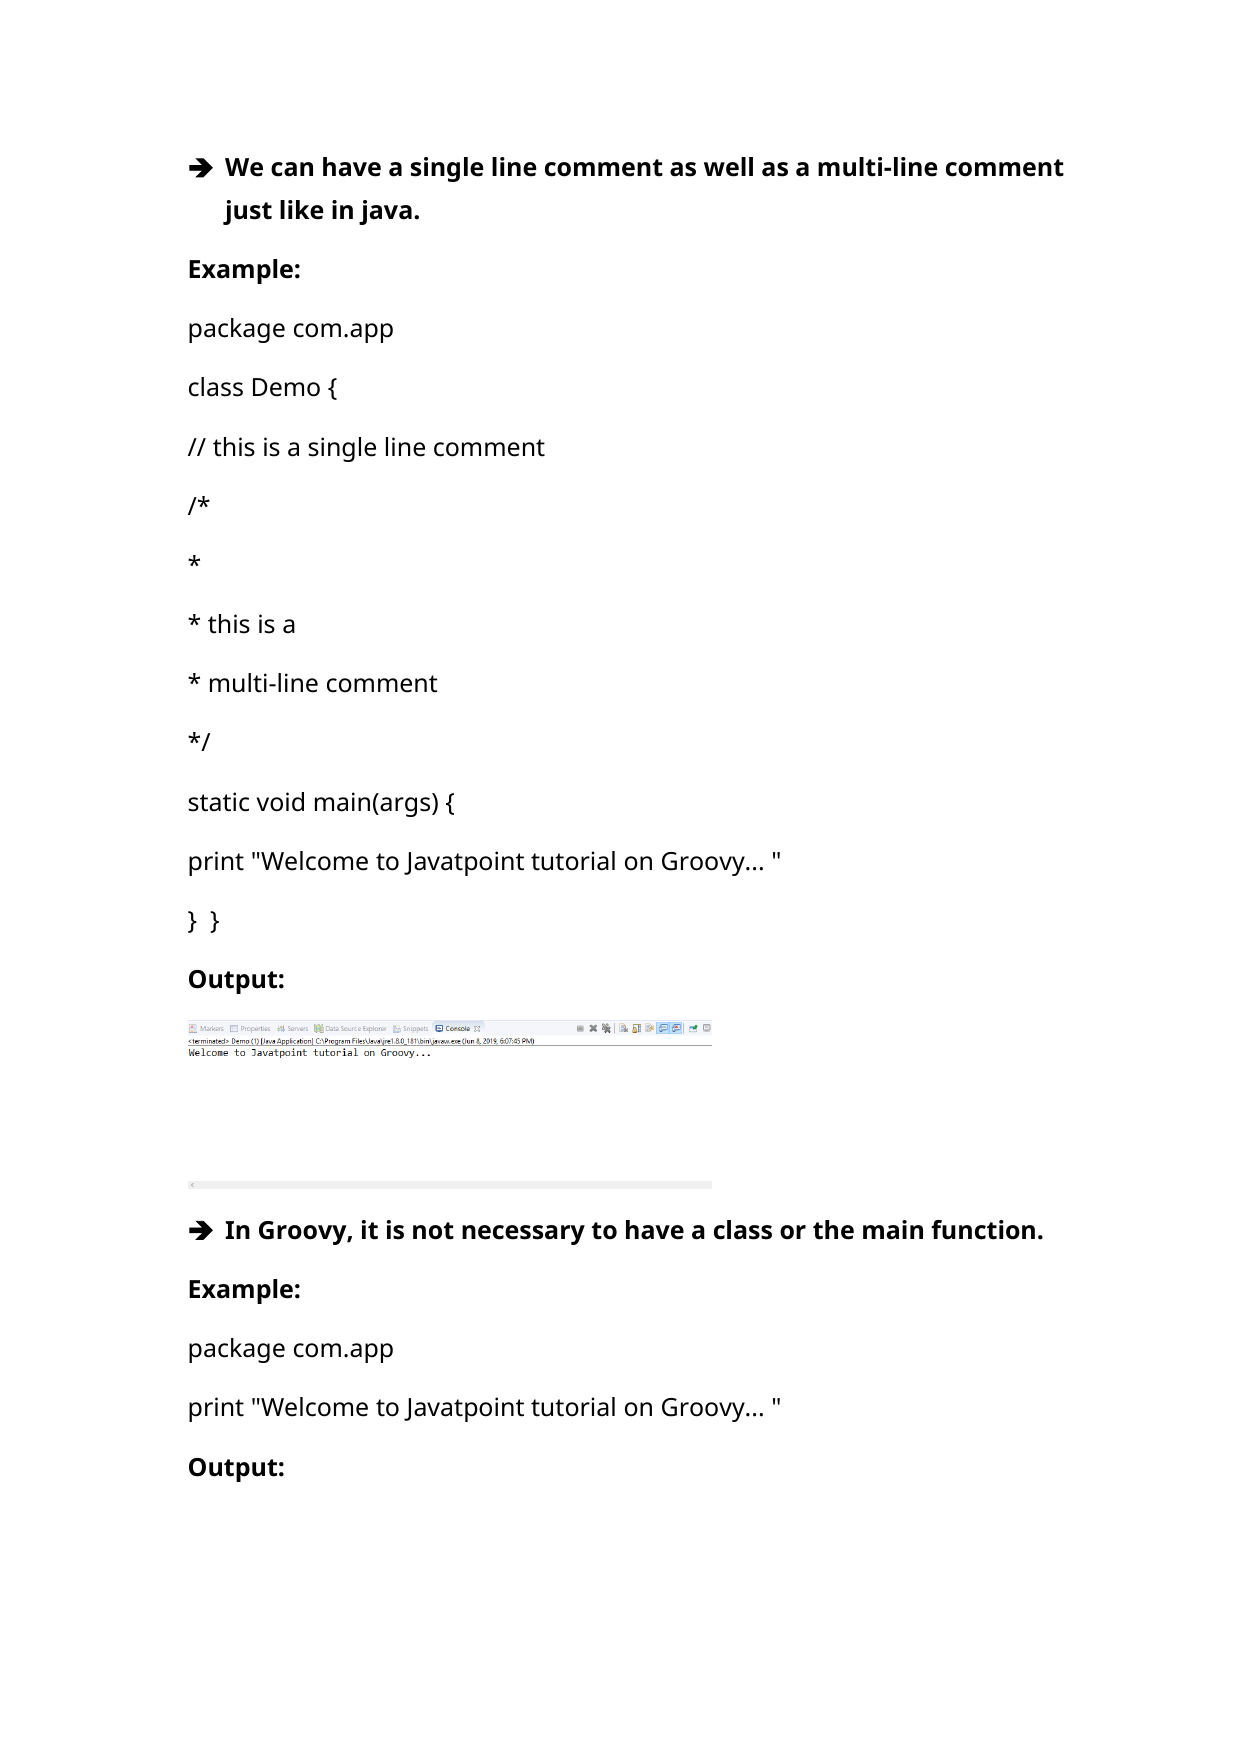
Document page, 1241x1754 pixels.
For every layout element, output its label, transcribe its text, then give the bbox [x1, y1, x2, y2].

text print "Welcome to Javatpoint tutorial on Groovy... " [187, 843, 1090, 877]
list In Groovy, it is not necessary to have a class or the main function. [187, 1213, 1090, 1247]
text } } [187, 902, 1090, 937]
text // this is a single line comment [187, 429, 1090, 463]
text */ [187, 725, 1090, 759]
text * [187, 547, 1090, 582]
text /* [187, 488, 1090, 522]
list We can have a single line comment as well as a multi-line comment just like in java. [187, 150, 1090, 227]
text Example: [187, 1272, 1090, 1306]
text package com.app [187, 1331, 1090, 1365]
text package com.app [187, 311, 1090, 345]
picture [187, 1020, 713, 1189]
text * multi-line comment [187, 666, 1090, 700]
text * this is a [187, 607, 1090, 641]
text Example: [187, 252, 1090, 286]
text Output: [187, 1449, 1090, 1483]
text Output: [187, 962, 1090, 996]
text print "Welcome to Javatpoint tutorial on Groovy... " [187, 1390, 1090, 1424]
text class Demo { [187, 370, 1090, 404]
text static void main(args) { [187, 784, 1090, 818]
